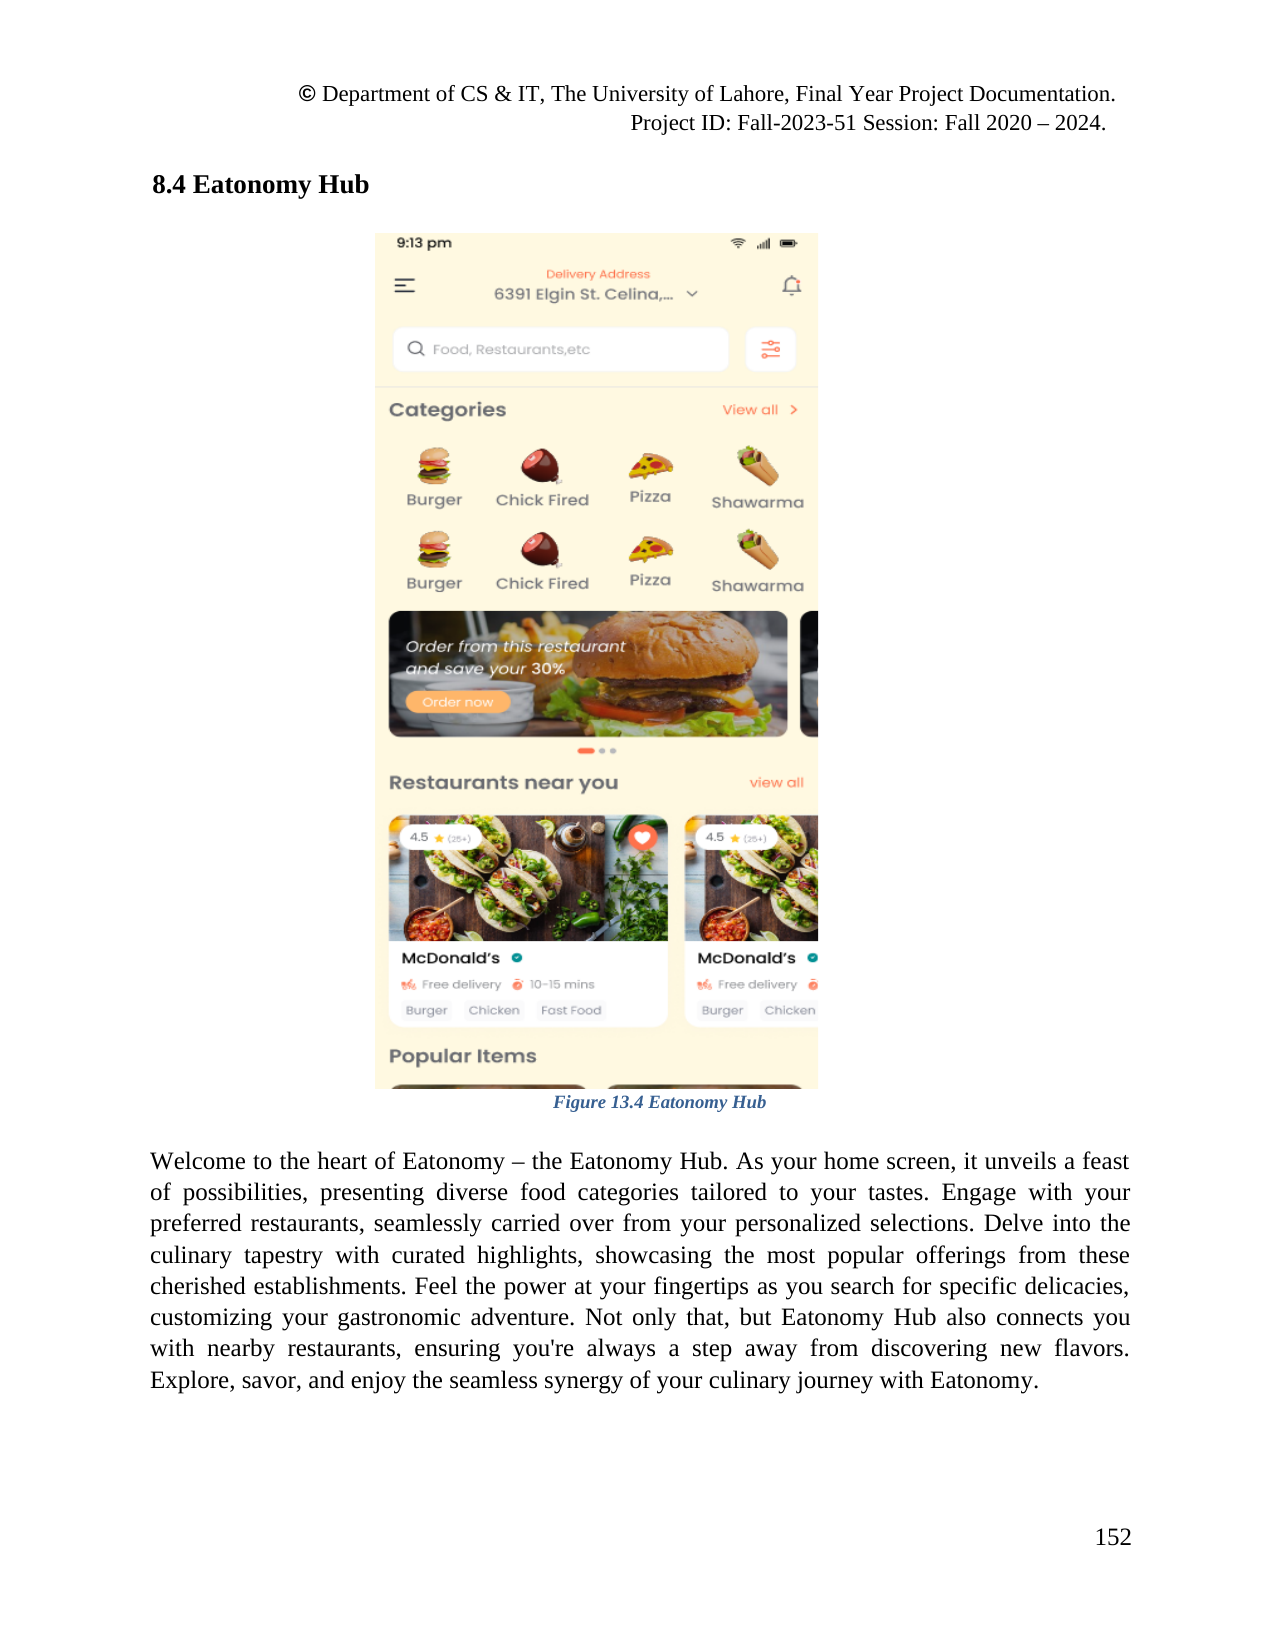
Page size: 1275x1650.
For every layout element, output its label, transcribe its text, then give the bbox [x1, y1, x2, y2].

picture [375, 233, 819, 1089]
text Welcome to the heart of Eatonomy – the Eatonomy Hub. As your home screen, it unveils a feast of possibilities, presenting diverse food categories tailored to your tastes. Engage with your preferred restaurants, seamlessly carried over from your personalized selections. Delve into the culinary tapestry with curated highlights, showcasing the most popular offerings from these cherished establishments. Feel the power at your fingertips as you search for specific delicacies, customizing your gastronomic adventure. Not only that, but Eatonomy Hub also connects you with nearby restaurants, ensuring you're always a step away from discovering new flavors. Explore, savor, and enjoy the seamless synergy of your culinary journey with Eatonomy. [150, 1146, 1131, 1393]
subtitle 8.4 Eatonomy Hub [151, 168, 1132, 199]
subtitle Figure 13.4 Eatonomy Hub [187, 1091, 1132, 1112]
